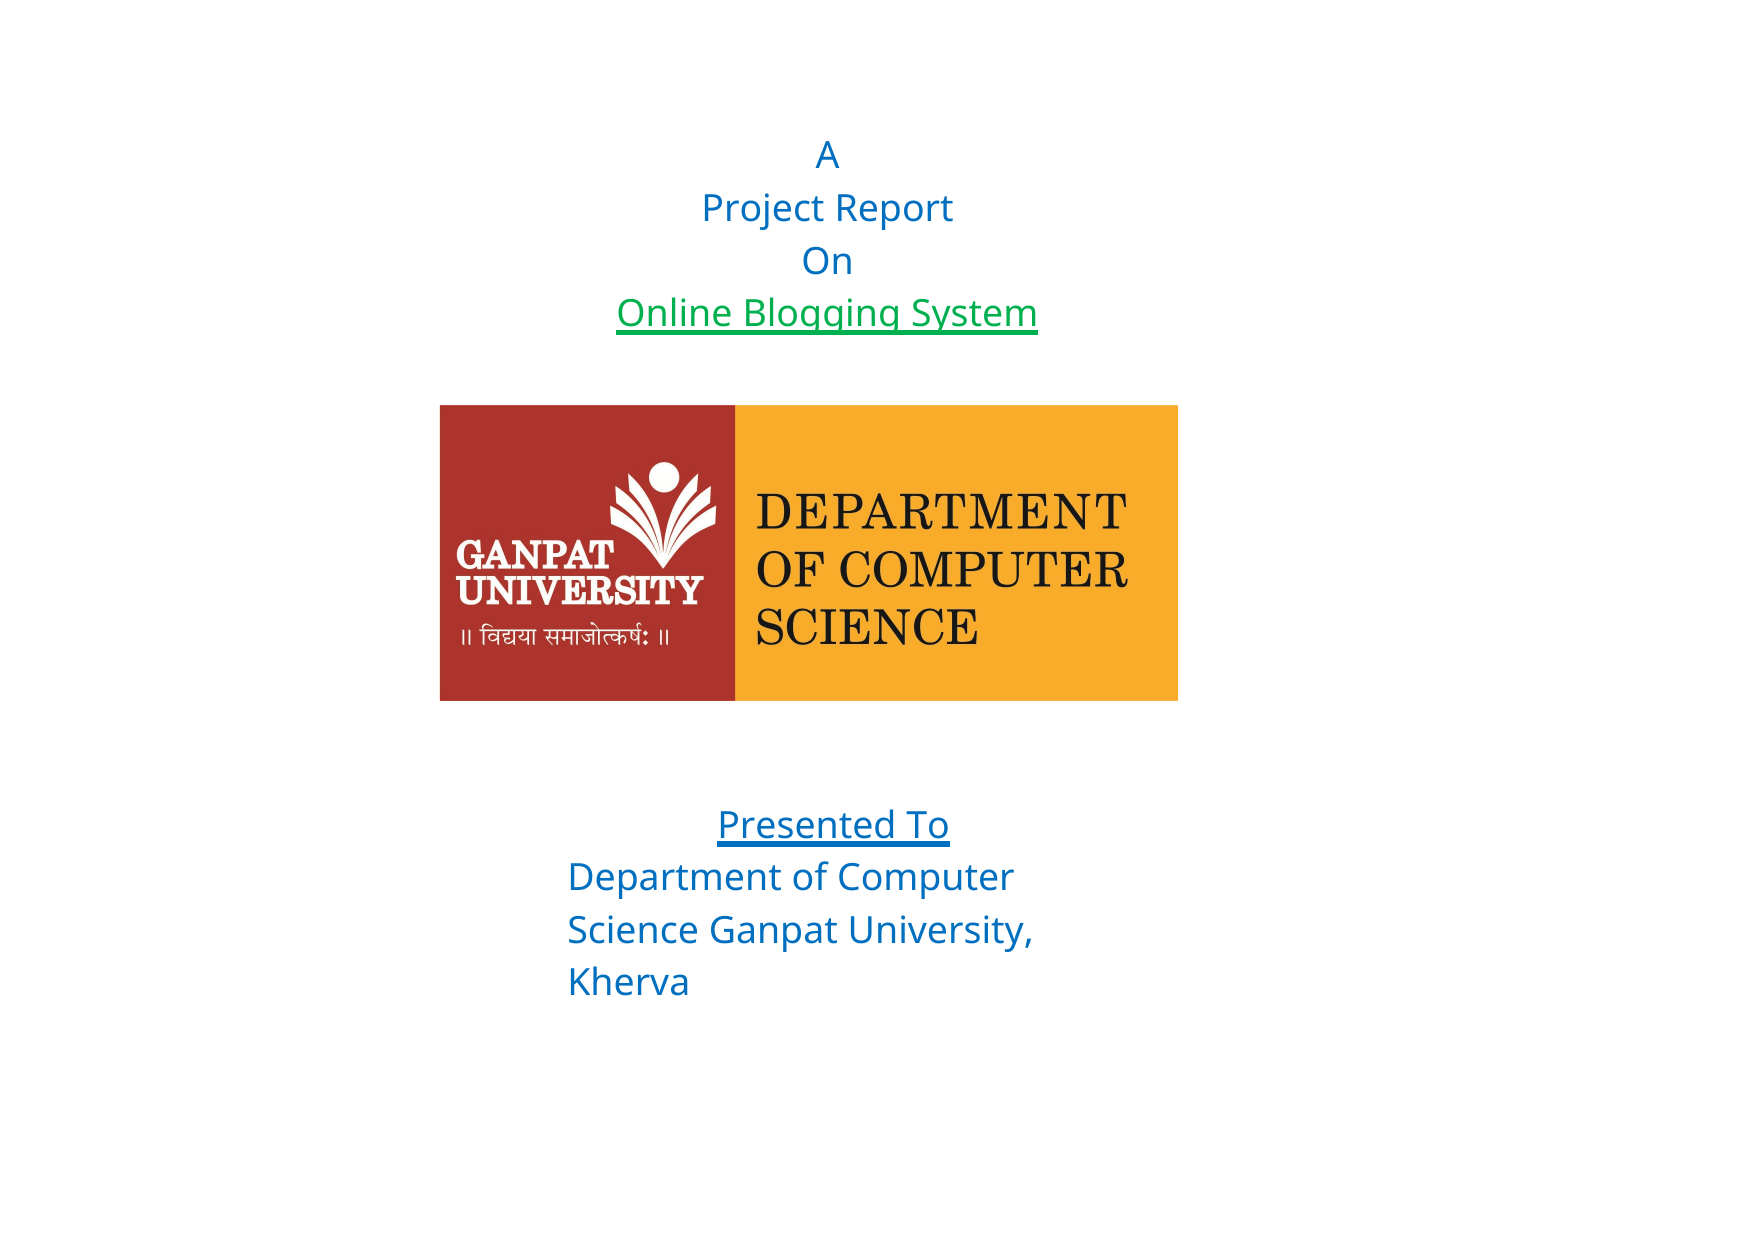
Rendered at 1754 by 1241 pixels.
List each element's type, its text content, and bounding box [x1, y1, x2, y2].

picture [439, 405, 1179, 701]
text A [114, 128, 1540, 179]
text Presented To Department of Computer Science Ganpat University, Kherva [567, 798, 1123, 1007]
text Project Report On [695, 181, 959, 285]
text Online Blogging System [383, 287, 1271, 338]
